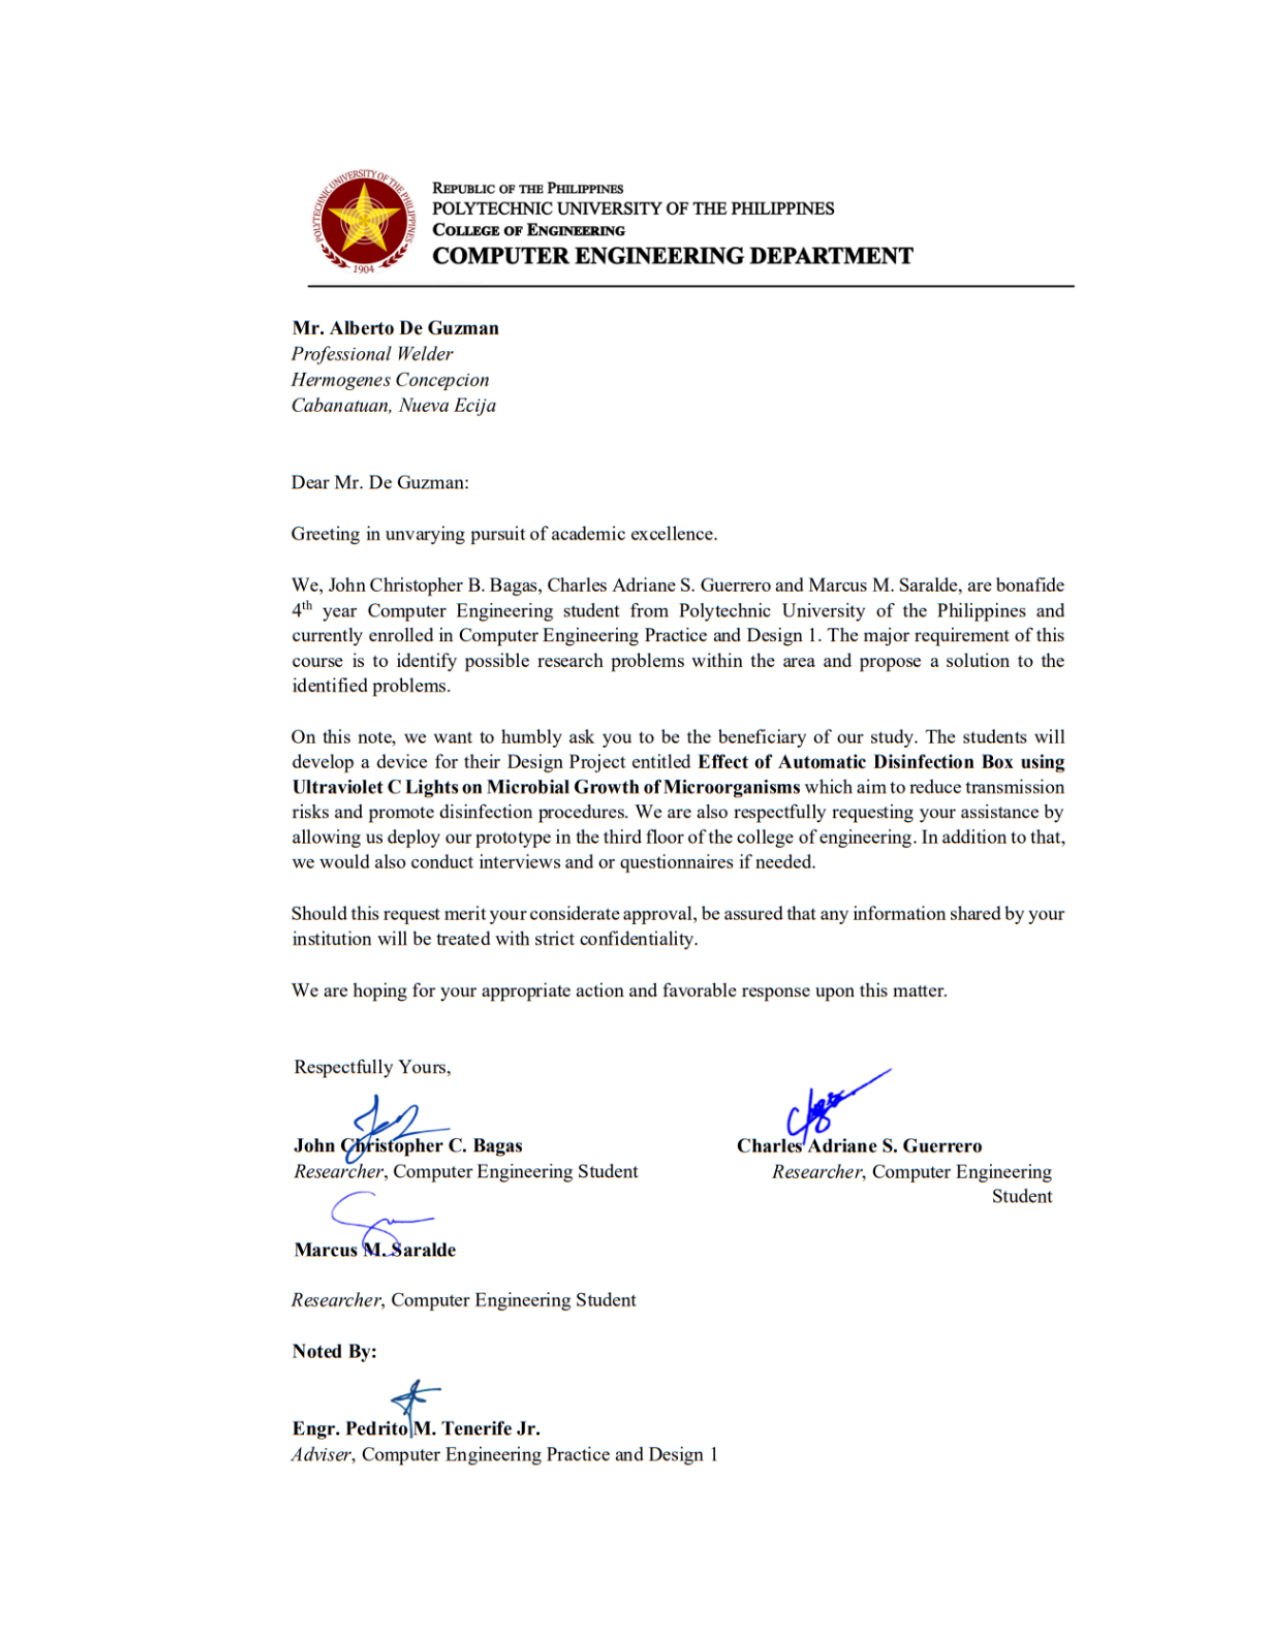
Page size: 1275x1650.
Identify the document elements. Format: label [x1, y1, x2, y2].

picture [274, 165, 1084, 1478]
